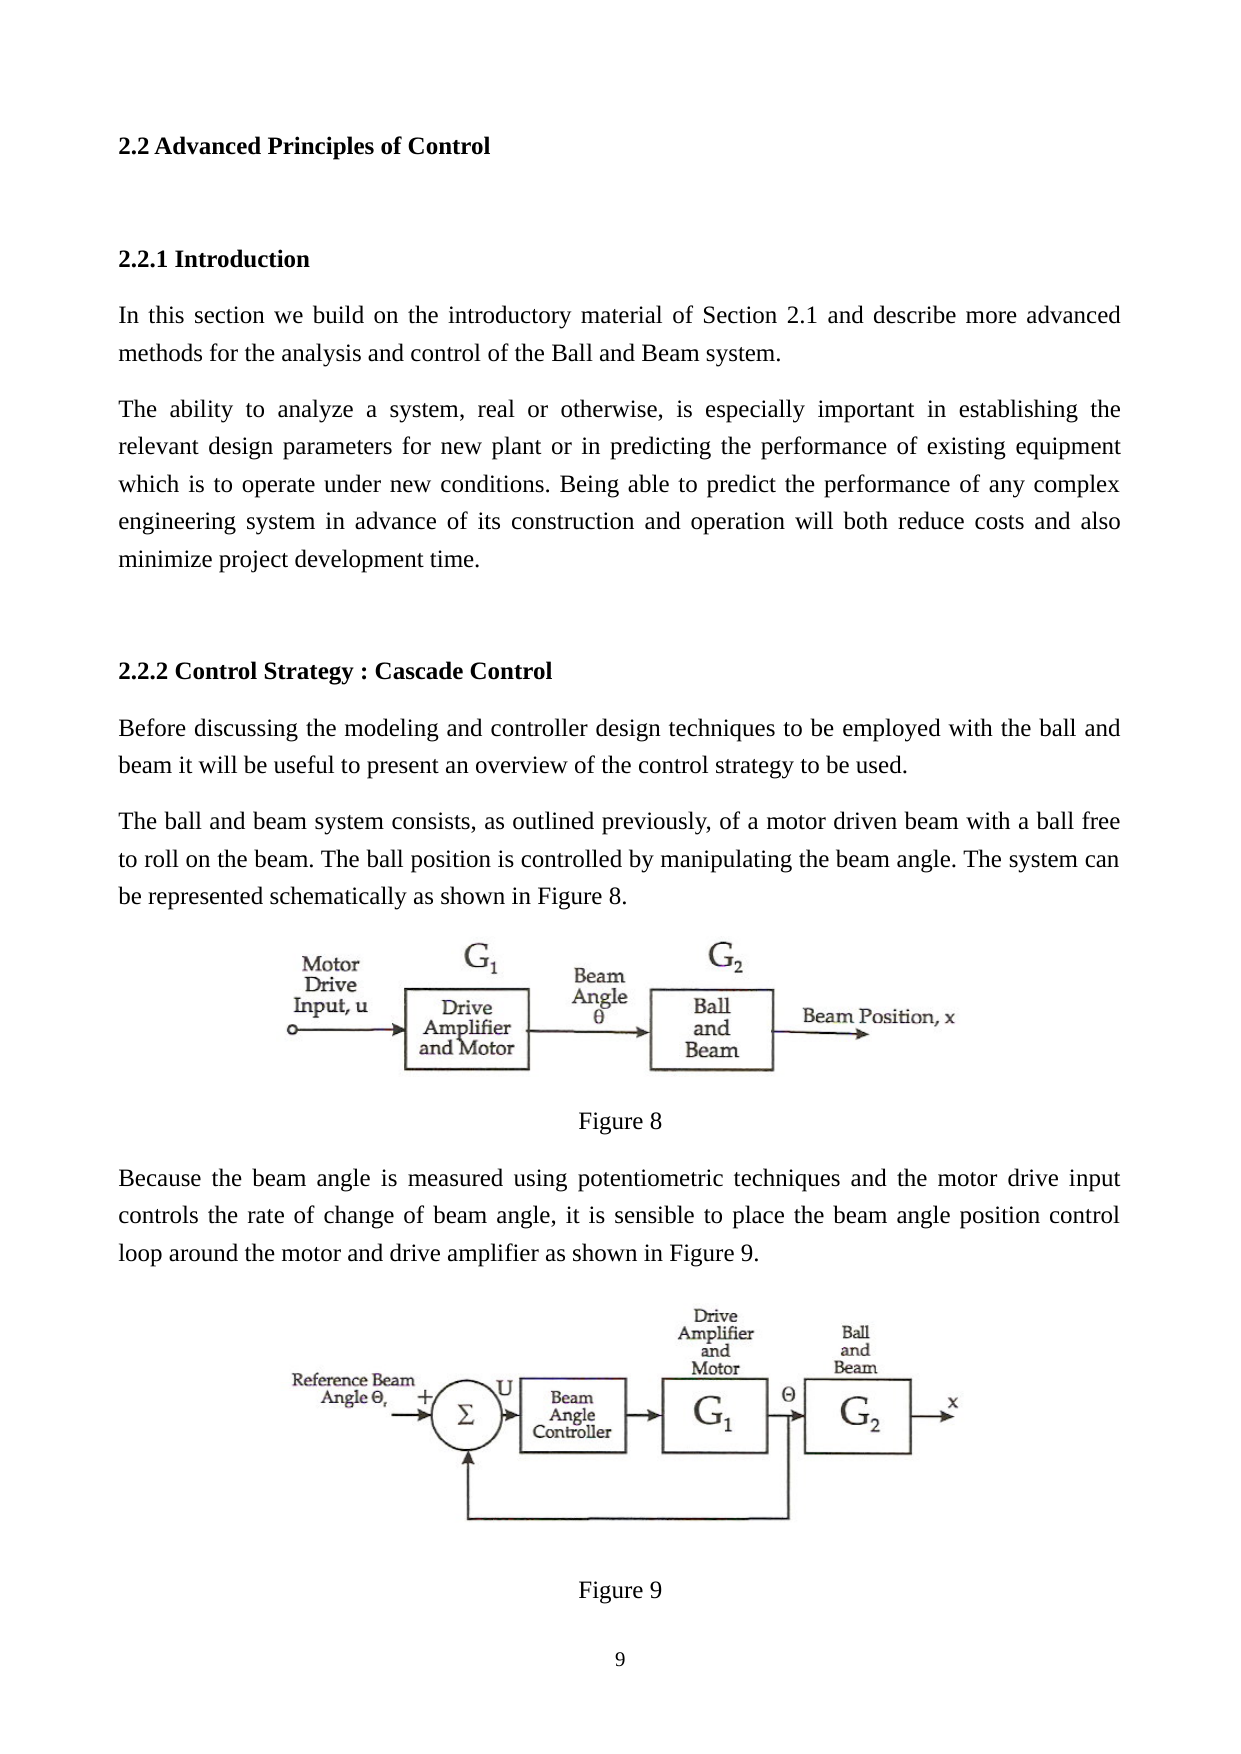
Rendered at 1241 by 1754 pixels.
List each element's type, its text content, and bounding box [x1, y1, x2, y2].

text Before discussing the modeling and controller design techniques to be employed with the ball and beam it will be useful to present an overview of the control strategy to be used. [118, 708, 1122, 783]
text 2.2.2 Control Strategy : Cascade Control [118, 652, 1122, 689]
picture [271, 1289, 969, 1529]
picture [276, 933, 964, 1077]
text Because the beam angle is measured using potentiometric techniques and the motor drive input controls the rate of change of beam angle, it is sensible to place the beam angle position control loop around the motor and drive amplifier as shown in Figure 9. [118, 1158, 1122, 1271]
text The ability to analyze a system, real or otherwise, is especially important in establishing the relevant design parameters for new plant or in predicting the performance of existing equipment which is to operate under new conditions. Being able to predict the performance of any complex engineering system in advance of its construction and operation will both reduce costs and also minimize project development time. [118, 389, 1122, 577]
text Figure 8 [118, 1102, 1122, 1139]
text Figure 9 [118, 1571, 1122, 1608]
text In this section we build on the introductory material of Section 2.1 and describe more advanced methods for the analysis and control of the Ball and Beam system. [118, 296, 1122, 371]
text The ball and beam system consists, as outlined previously, of a motor driven beam with a ball free to roll on the beam. The ball position is controlled by manipulating the beam angle. The system can be represented schematically as shown in Figure 8. [118, 802, 1122, 914]
text 2.2 Advanced Principles of Control [118, 127, 1122, 164]
text 2.2.1 Introduction [118, 239, 1122, 277]
